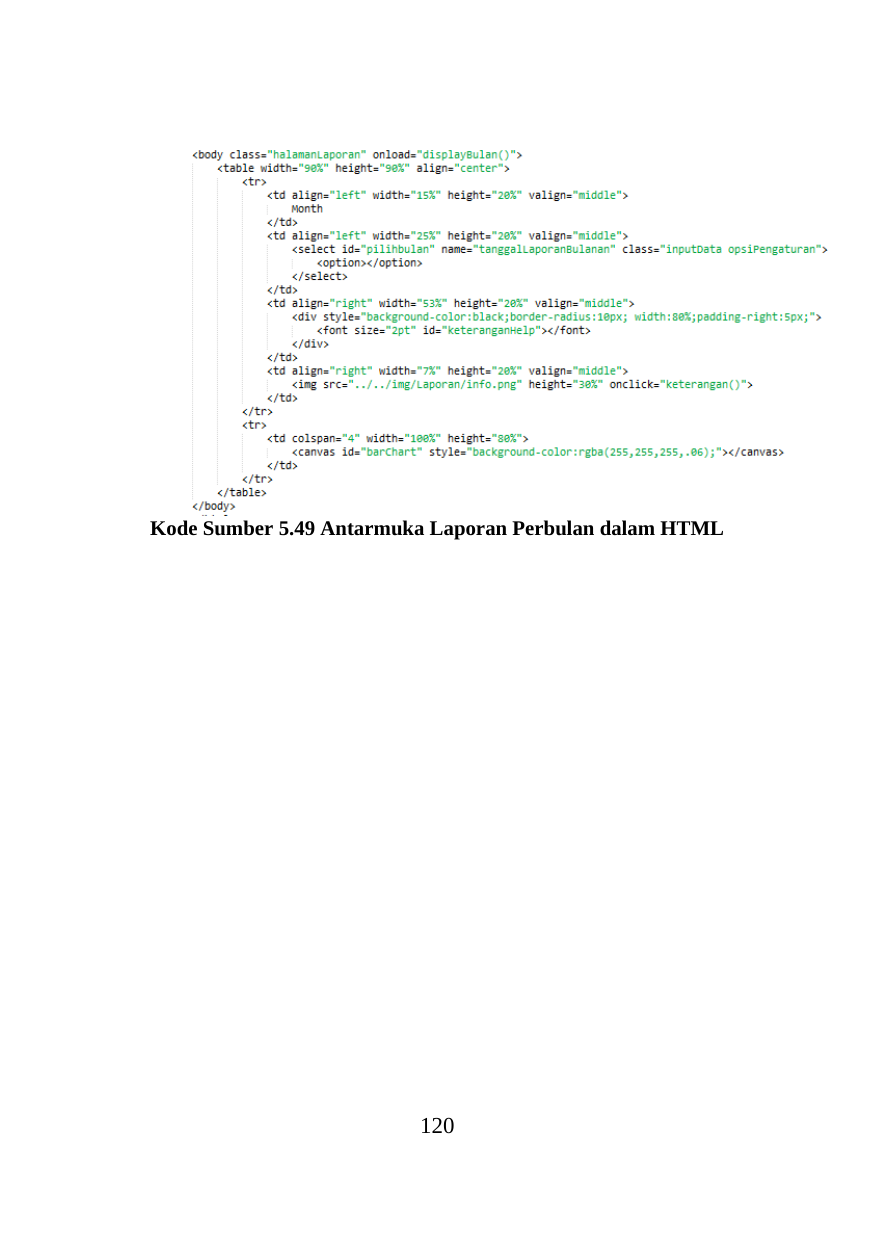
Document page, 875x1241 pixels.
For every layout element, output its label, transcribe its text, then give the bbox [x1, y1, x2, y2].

picture [192, 147, 831, 516]
text Kode Sumber 5.49 Antarmuka Laporan Perbulan dalam HTML [118, 516, 756, 539]
